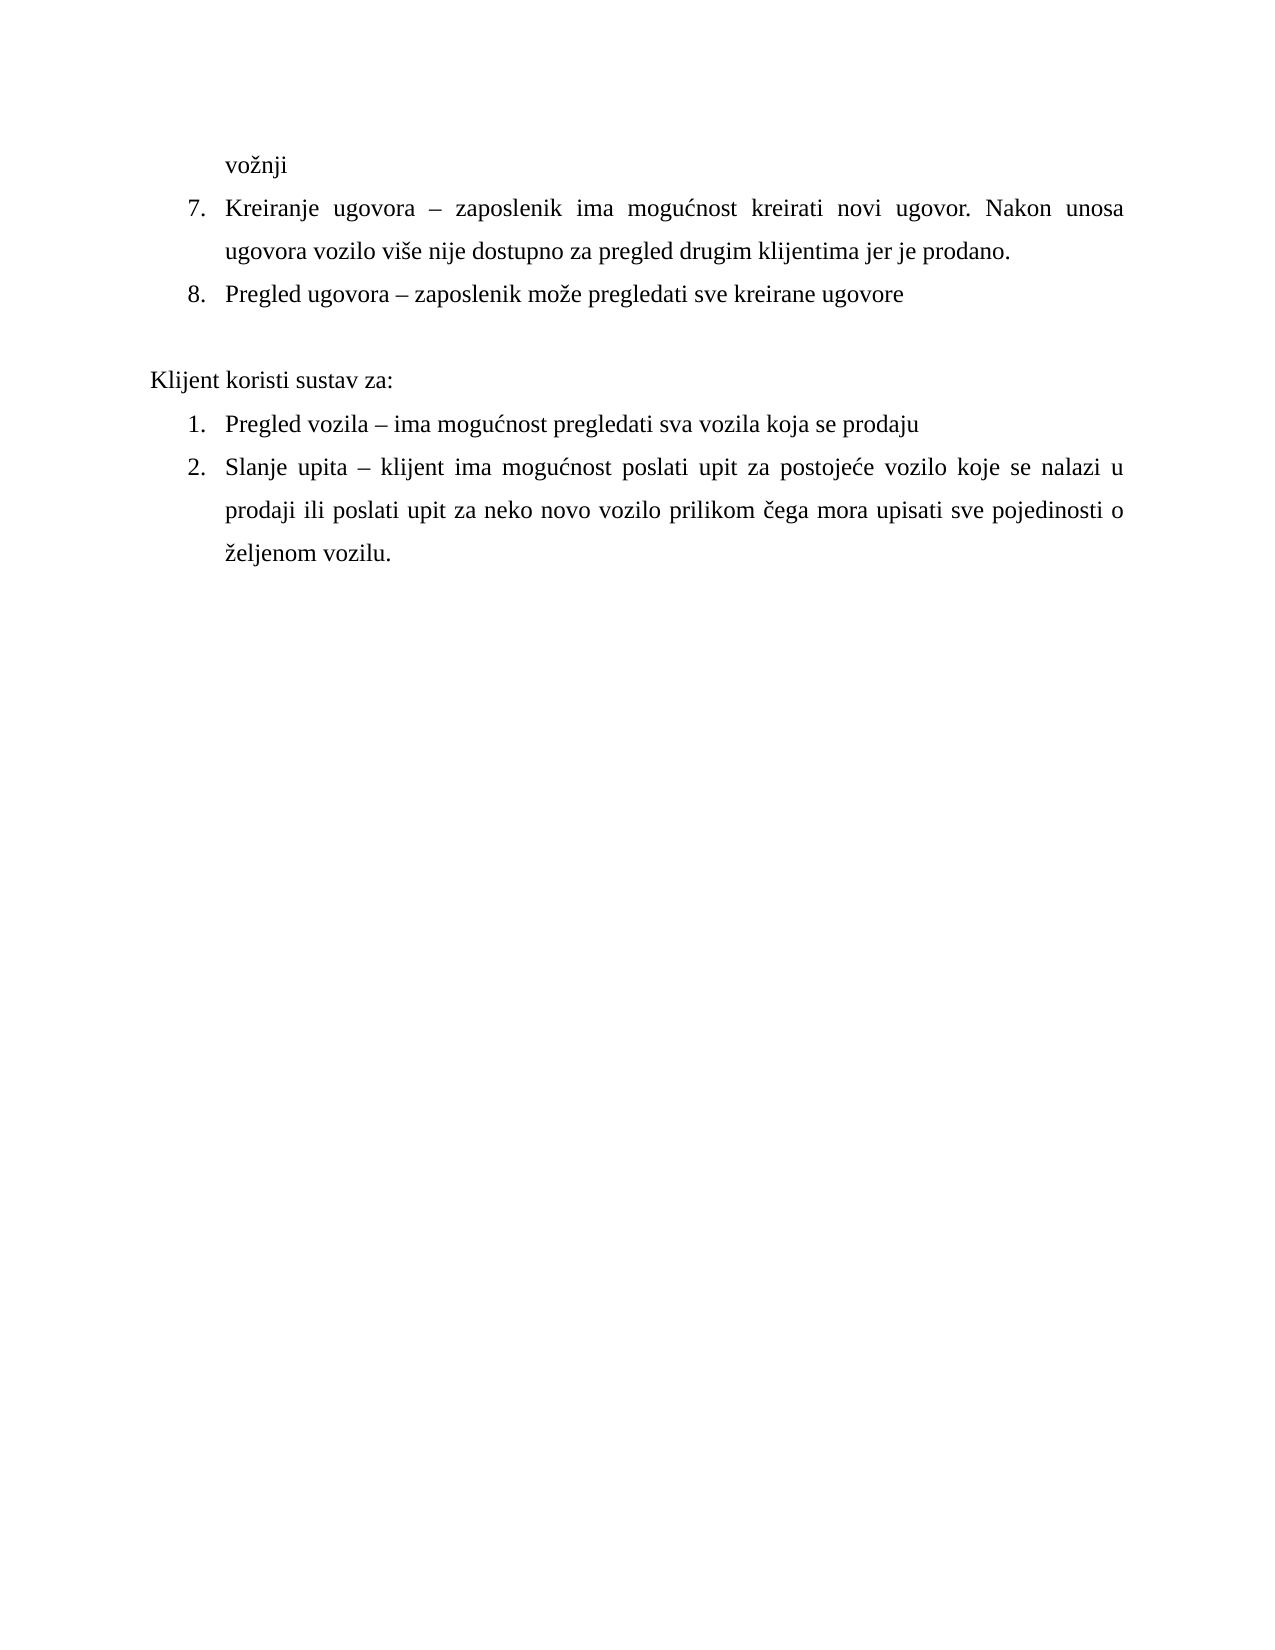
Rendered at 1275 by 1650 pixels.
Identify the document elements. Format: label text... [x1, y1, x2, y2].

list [187, 150, 1125, 179]
list Kreiranje ugovora – zaposlenik ima mogućnost kreirati novi ugovor. Nakon unosa ugovora vozilo više nije dostupno za pregled drugim klijentima jer je prodano. [187, 193, 1125, 265]
list Slanje upita – klijent ima mogućnost poslati upit za postojeće vozilo koje se nalazi u prodaji ili poslati upit za neko novo vozilo prilikom čega mora upisati sve pojedinosti o željenom vozilu. [187, 452, 1125, 567]
list Pregled ugovora – zaposlenik može pregledati sve kreirane ugovore [187, 279, 1125, 308]
list Pregled vozila – ima mogućnost pregledati sva vozila koja se prodaju [187, 409, 1125, 437]
text Klijent koristi sustav za: [150, 366, 1125, 394]
